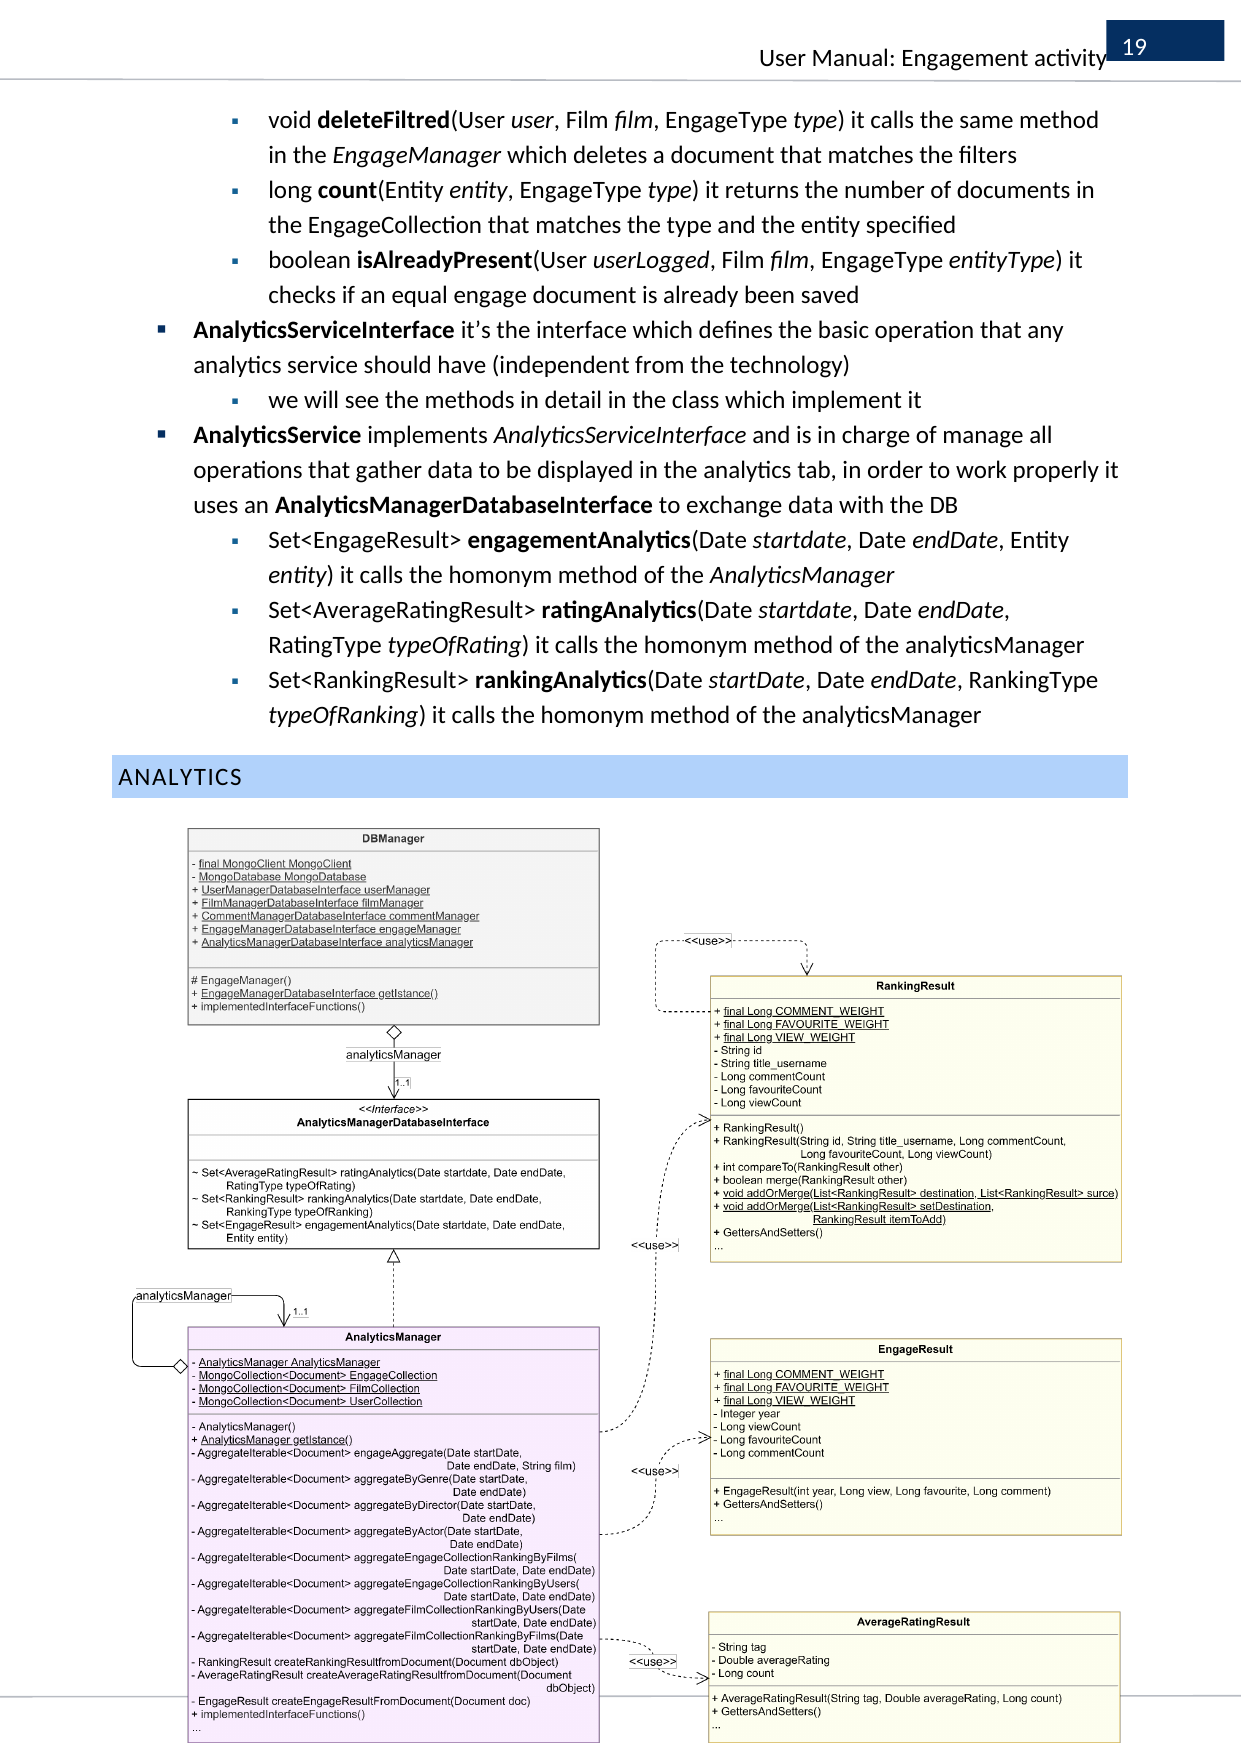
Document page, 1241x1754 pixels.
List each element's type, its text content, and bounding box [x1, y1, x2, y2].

picture [117, 828, 1122, 1743]
list long count(Entity entity, EngageType type) it returns the number of documents in the EngageCollection that matches the type and the entity specified [231, 174, 1122, 240]
list Set<AverageRatingResult> ratingAnalytics(Date startdate, Date endDate, RatingType typeOfRating) it calls the homonym method of the analyticsManager [231, 594, 1122, 660]
list boolean isAlreadyPresent(User userLogged, Film film, EngageType entityType) it checks if an equal engage document is already been saved [231, 244, 1122, 310]
list we will see the methods in detail in the class which implement it [231, 384, 1122, 415]
list void deleteFiltred(User user, Film film, EngageType type) it calls the same method in the EngageManager which deletes a document that matches the filters [231, 104, 1122, 170]
list AnalyticsService implements AnalyticsServiceInterface and is in charge of manage all operations that gather data to be displayed in the analytics tab, in order to work properly it uses an AnalyticsManagerDatabaseInterface to exchange data with the DB [156, 419, 1122, 520]
list Set<EngageResult> engagementAnalytics(Date startdate, Date endDate, Entity entity) it calls the homonym method of the AnalyticsManager [231, 524, 1122, 590]
subtitle Analytics [118, 761, 1122, 792]
list AnalyticsServiceInterface it’s the interface which defines the basic operation that any analytics service should have (independent from the technology) [156, 314, 1122, 380]
list Set<RankingResult> rankingAnalytics(Date startDate, Date endDate, RankingType typeOfRanking) it calls the homonym method of the analyticsManager [231, 664, 1122, 730]
